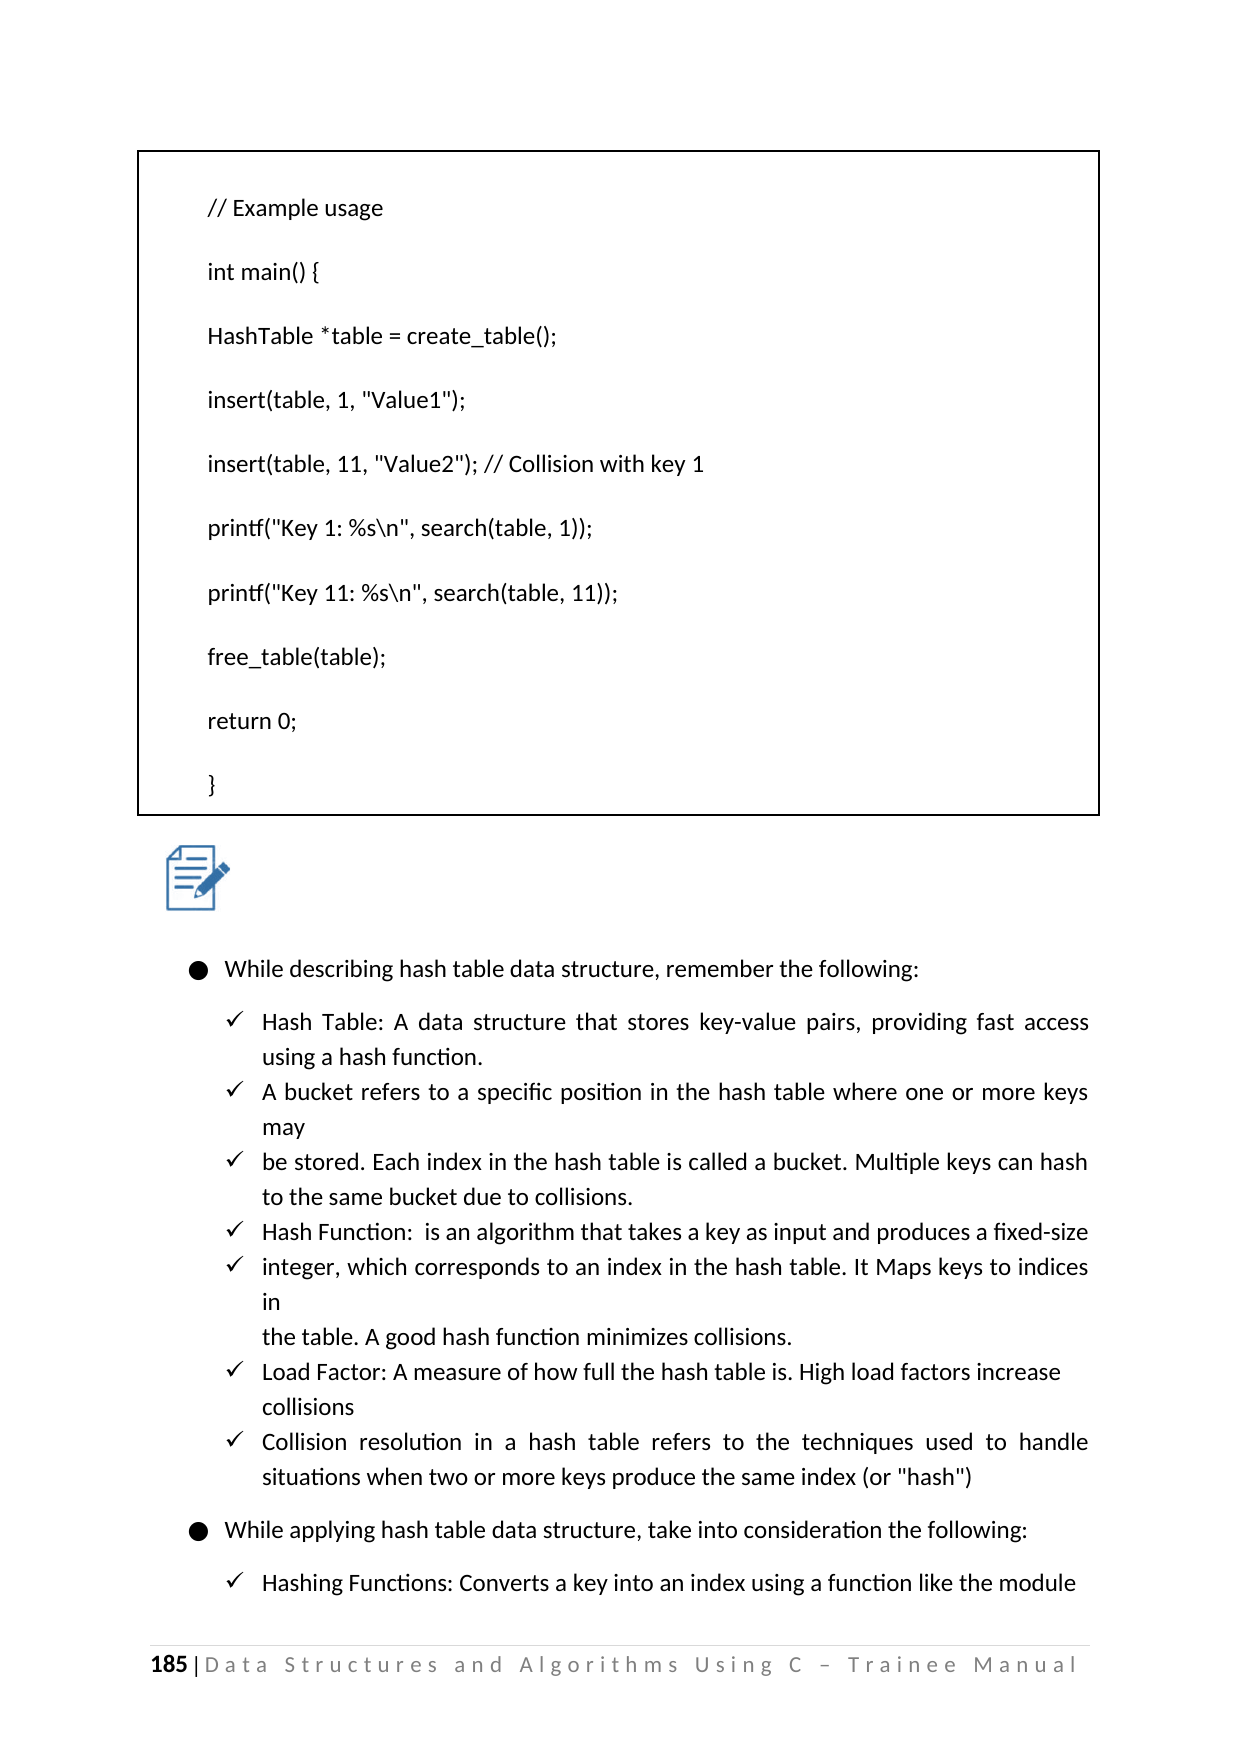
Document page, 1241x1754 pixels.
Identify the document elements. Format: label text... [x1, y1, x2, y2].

list be stored. Each index in the hash table is called a bucket. Multiple keys can hash to the same bucket due to collisions. [224, 1146, 1090, 1211]
list Collision resolution in a hash table refers to the techniques used to handle situations when two or more keys produce the same index (or "hash") [224, 1426, 1090, 1491]
list Hash Function: is an algorithm that takes a key as input and produces a fixed-size [224, 1216, 1090, 1246]
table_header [139, 152, 1098, 814]
list the table. A good hash function minimizes collisions. [262, 1321, 1090, 1351]
list Hashing Functions: Converts a key into an index using a function like the module [224, 1567, 1090, 1598]
list integer, which corresponds to an index in the hash table. It Maps keys to indices in [224, 1251, 1090, 1316]
list A bucket refers to a specific position in the hash table where one or more keys may [224, 1076, 1090, 1141]
list collisions [262, 1391, 1090, 1421]
text While applying hash table data structure, take into consideration the following: [187, 1502, 1061, 1553]
text While describing hash table data structure, remember the following: [187, 941, 1061, 992]
list Hash Table: A data structure that stores key-value pairs, providing fast access using a hash function. [224, 1006, 1090, 1071]
list Load Factor: A measure of how full the hash table is. High load factors increase [224, 1356, 1090, 1386]
